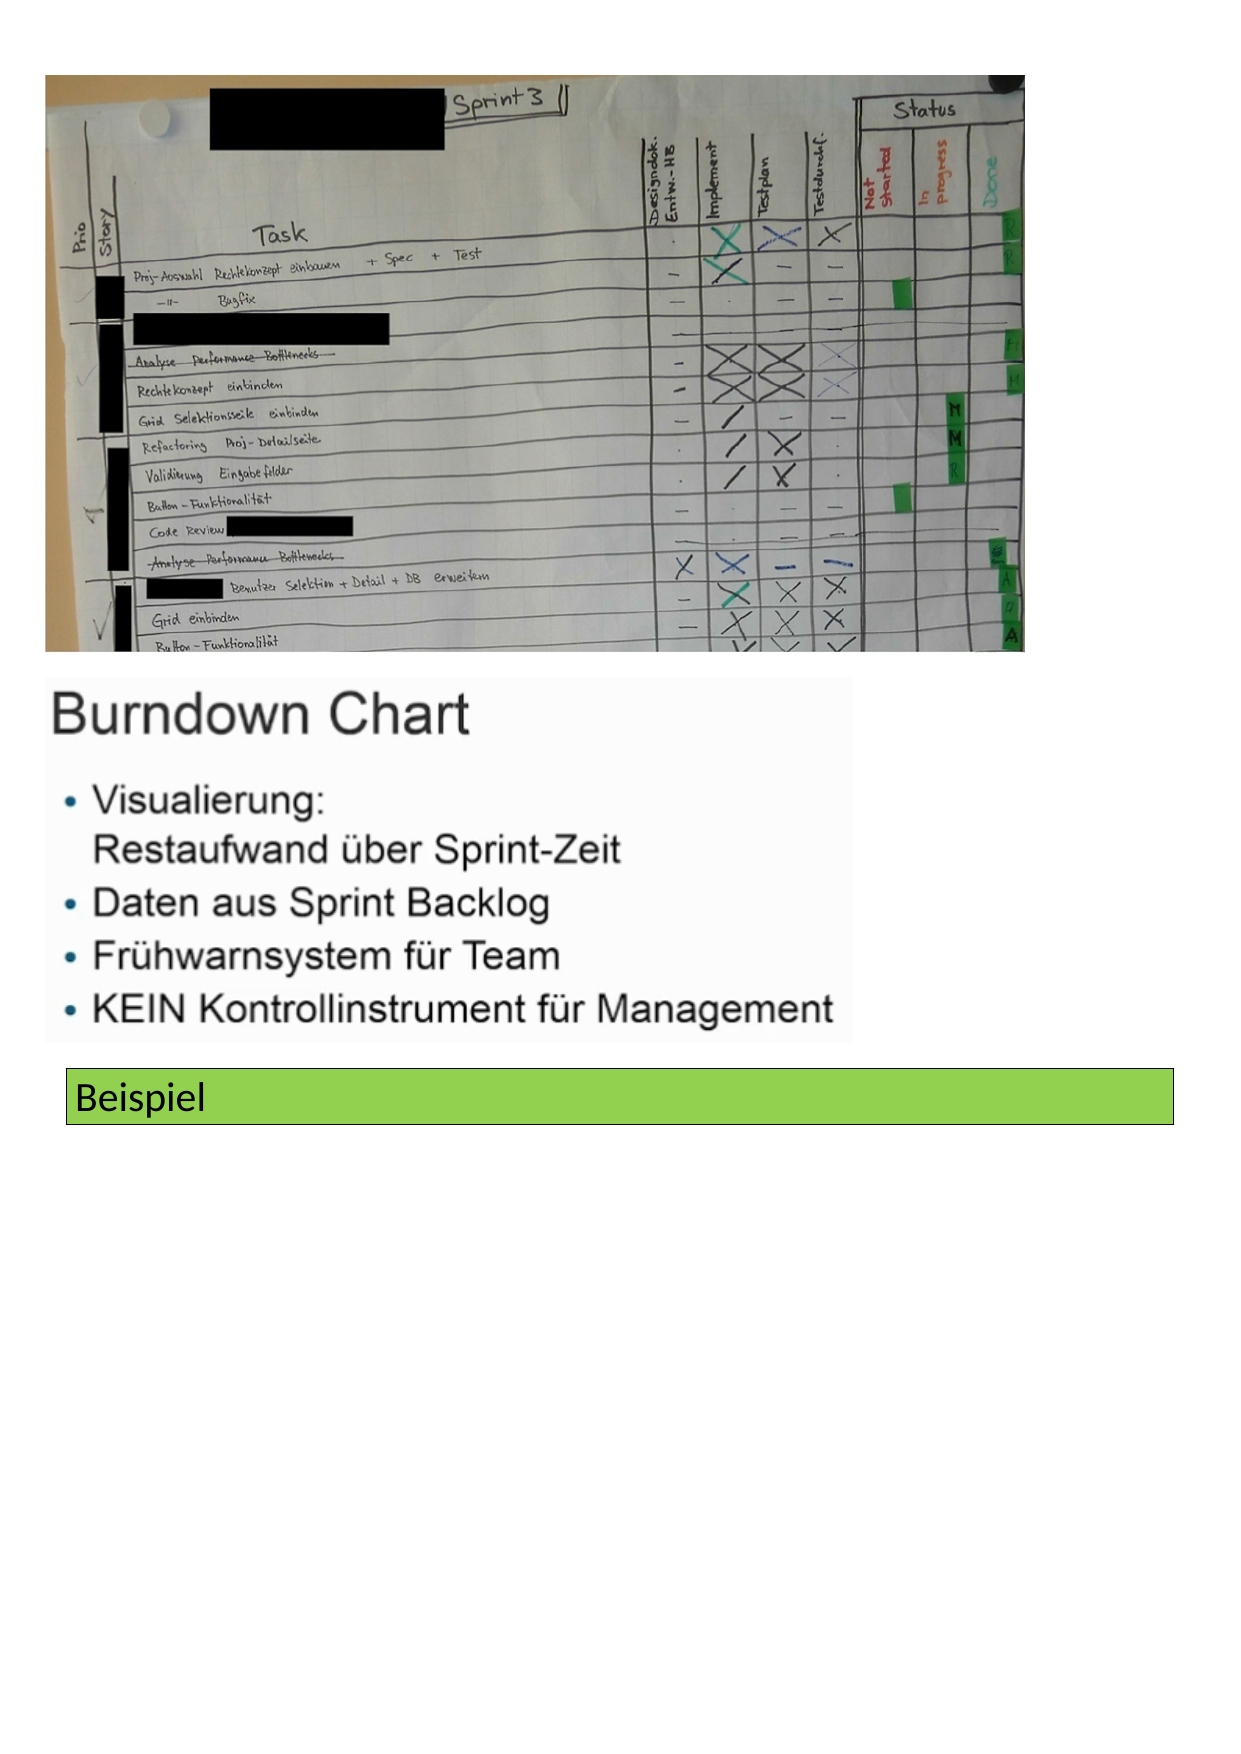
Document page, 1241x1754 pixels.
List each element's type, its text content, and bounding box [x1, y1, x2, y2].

picture [45, 677, 853, 1043]
text Beispiel [67, 1069, 1173, 1124]
picture [45, 75, 1025, 653]
